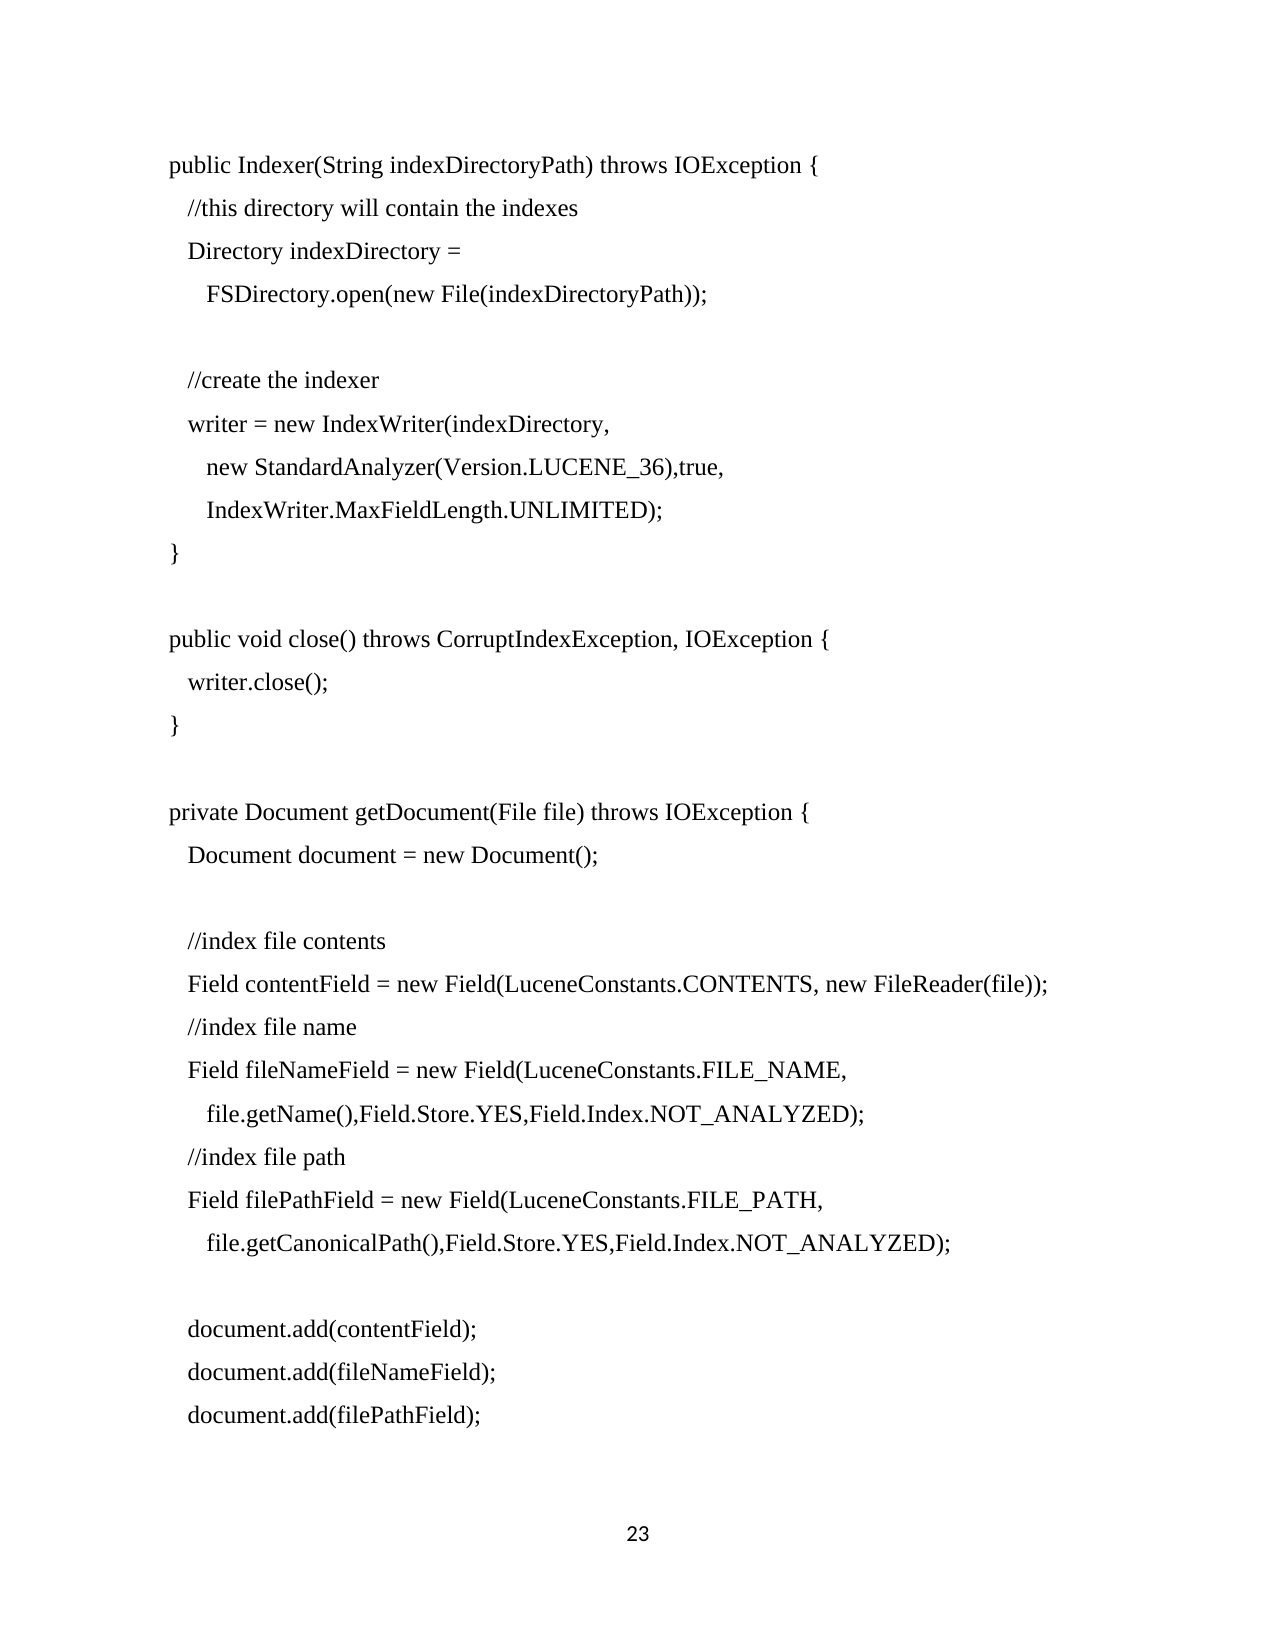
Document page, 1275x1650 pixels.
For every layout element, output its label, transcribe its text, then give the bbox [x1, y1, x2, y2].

text writer = new IndexWriter(indexDirectory, [150, 409, 1125, 437]
text Field fileNameField = new Field(LuceneConstants.FILE_NAME, [150, 1056, 1125, 1084]
text //index file name [150, 1012, 1125, 1041]
text public void close() throws CorruptIndexException, IOException { [150, 624, 1125, 653]
text Field contentField = new Field(LuceneConstants.CONTENTS, new FileReader(file)); [150, 969, 1125, 998]
text //index file contents [150, 926, 1125, 955]
text file.getCanonicalPath(),Field.Store.YES,Field.Index.NOT_ANALYZED); [150, 1228, 1125, 1257]
text private Document getDocument(File file) throws IOException { [150, 797, 1125, 826]
text file.getName(),Field.Store.YES,Field.Index.NOT_ANALYZED); [150, 1099, 1125, 1127]
text } [150, 538, 1125, 567]
text //index file path [150, 1142, 1125, 1171]
text document.add(contentField); [150, 1314, 1125, 1343]
text } [150, 711, 1125, 739]
text document.add(filePathField); [150, 1401, 1125, 1429]
text IndexWriter.MaxFieldLength.UNLIMITED); [150, 495, 1125, 524]
text document.add(fileNameField); [150, 1357, 1125, 1386]
text //this directory will contain the indexes [150, 193, 1125, 222]
text //create the indexer [150, 366, 1125, 394]
text new StandardAnalyzer(Version.LUCENE_36),true, [150, 452, 1125, 481]
text Field filePathField = new Field(LuceneConstants.FILE_PATH, [150, 1185, 1125, 1214]
text Directory indexDirectory = [150, 236, 1125, 265]
text Document document = new Document(); [150, 840, 1125, 869]
text writer.close(); [150, 667, 1125, 696]
text public Indexer(String indexDirectoryPath) throws IOException { [150, 150, 1125, 179]
text FSDirectory.open(new File(indexDirectoryPath)); [150, 279, 1125, 308]
